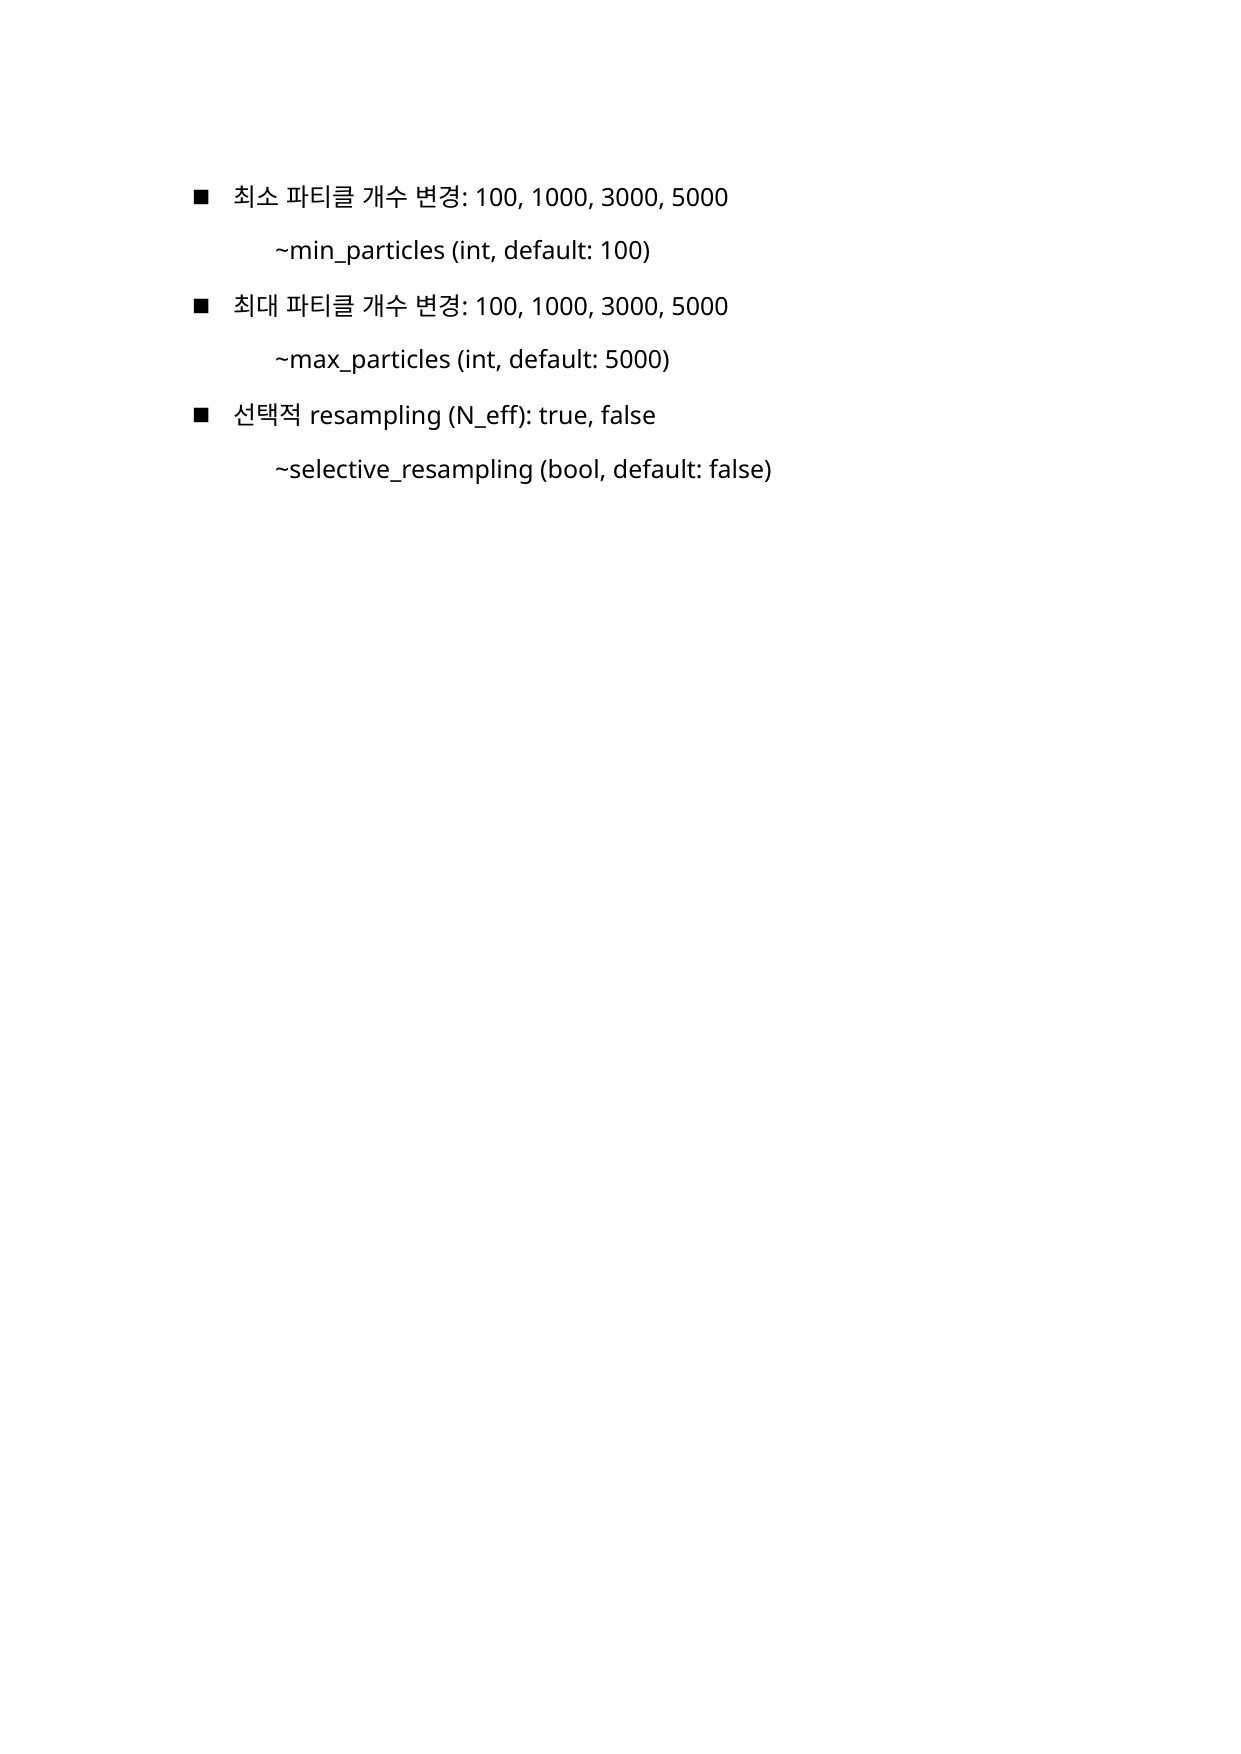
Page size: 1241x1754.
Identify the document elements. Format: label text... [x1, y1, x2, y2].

list ~min_particles (int, default: 100) [275, 233, 1090, 267]
list 최대 파티클 개수 변경: 100, 1000, 3000, 5000 [192, 286, 1090, 323]
list 선택적 resampling (N_eff): true, false [192, 396, 1090, 432]
list ~max_particles (int, default: 5000) [275, 342, 1090, 376]
list 최소 파티클 개수 변경: 100, 1000, 3000, 5000 [192, 177, 1090, 213]
list ~selective_resampling (bool, default: false) [275, 451, 1090, 485]
